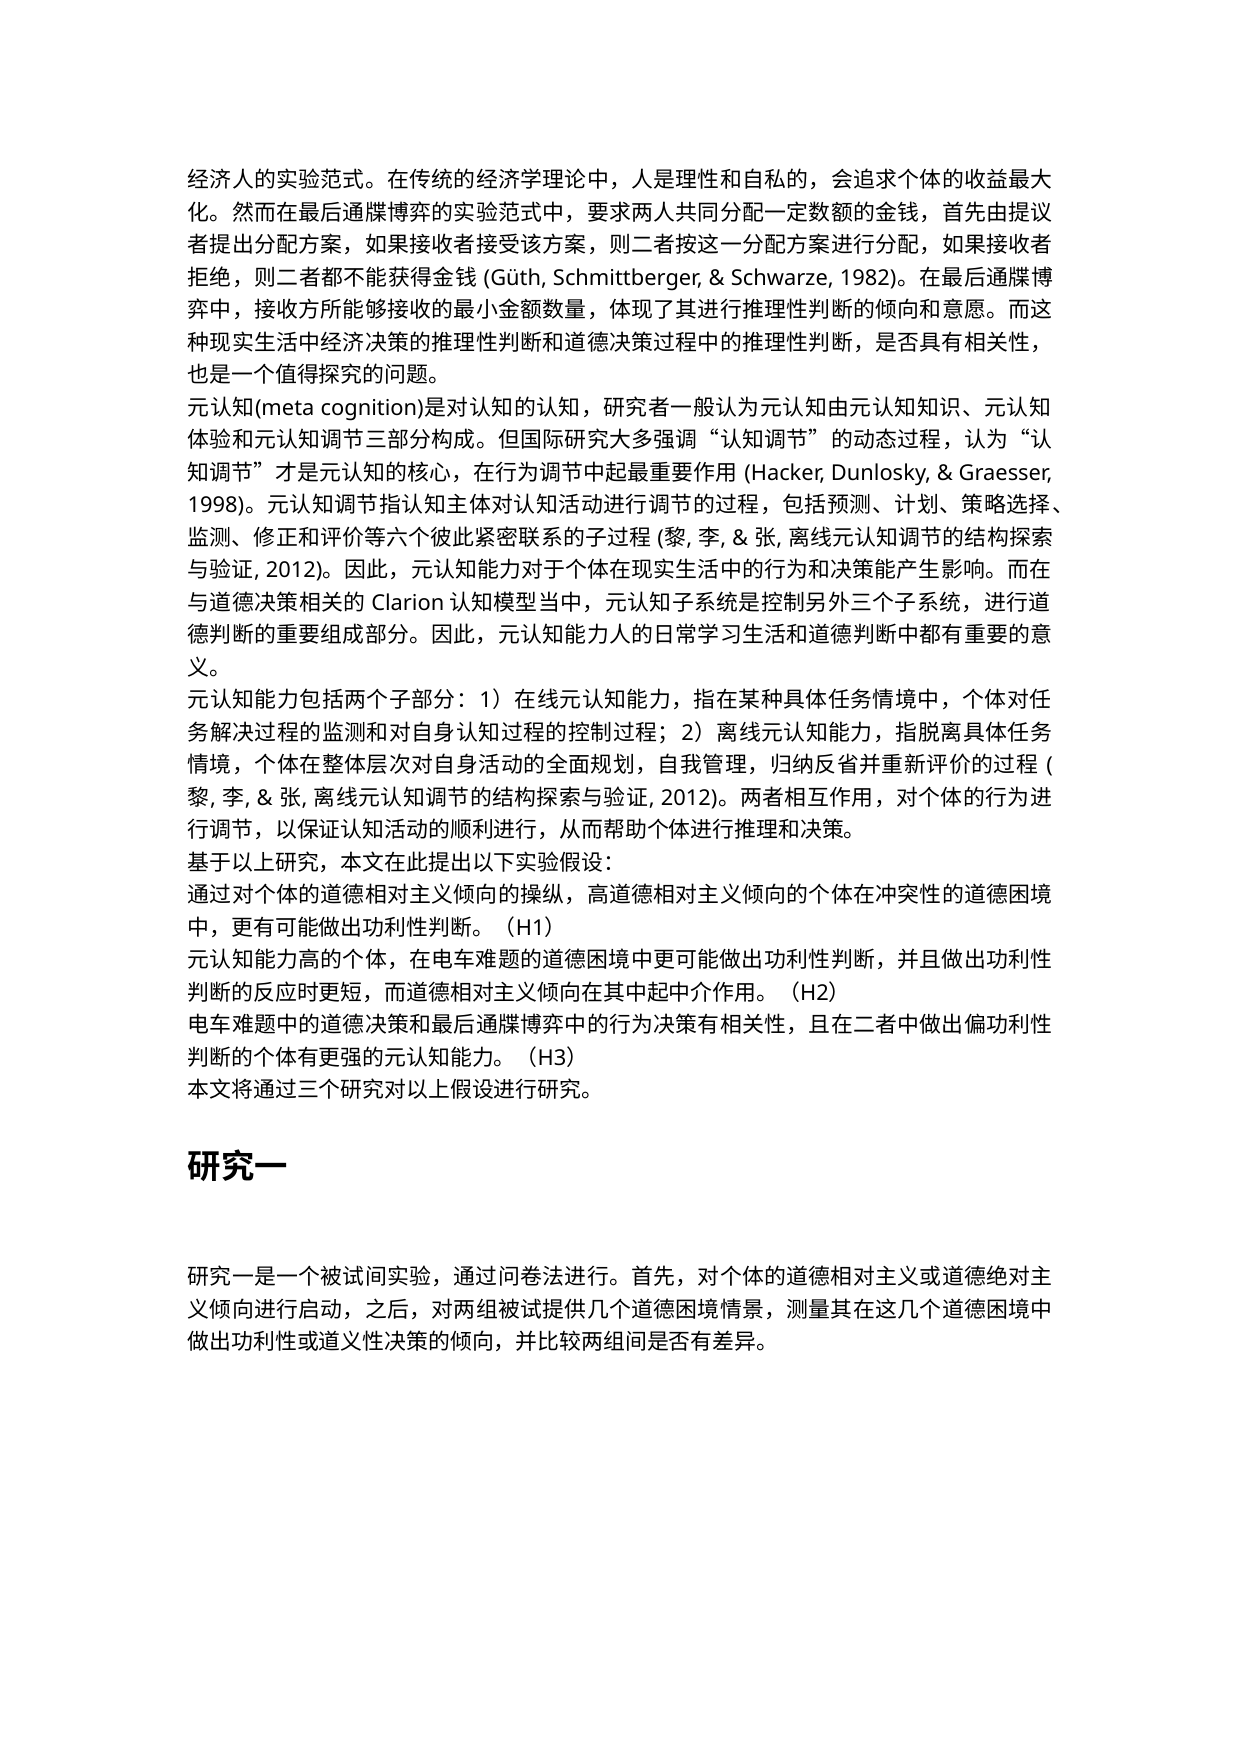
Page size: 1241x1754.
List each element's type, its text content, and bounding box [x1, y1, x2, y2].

text 元认知(meta cognition)是对认知的认知，研究者一般认为元认知由元认知知识、元认知体验和元认知调节三部分构成。但国际研究大多强调“认知调节”的动态过程，认为“认知调节”才是元认知的核心，在行为调节中起最重要作用。元认知调节指认知主体对认知活动进行调节的过程，包括预测、计划、策略选择、监测、修正和评价等六个彼此紧密联系的子过程。因此，元认知能力对于个体在现实生活中的行为和决策能产生影响。而在与道德决策相关的Clarion认知模型当中，元认知子系统是控制另外三个子系统，进行道德判断的重要组成部分。因此，元认知能力人的日常学习生活和道德判断中都有重要的意义。 [187, 389, 1053, 682]
text 元认知能力包括两个子部分：1）在线元认知能力，指在某种具体任务情境中，个体对任务解决过程的监测和对自身认知过程的控制过程；2）离线元认知能力，指脱离具体任务情境，个体在整体层次对自身活动的全面规划，自我管理，归纳反省并重新评价的过程。两者相互作用，对个体的行为进行调节，以保证认知活动的顺利进行，从而帮助个体进行推理和决策。 [187, 682, 1053, 844]
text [187, 162, 1053, 389]
subtitle 研究一 [187, 1132, 1053, 1197]
text 研究一是一个被试间实验，通过问卷法进行。首先，对个体的道德相对主义或道德绝对主义倾向进行启动，之后，对两组被试提供几个道德困境情景，测量其在这几个道德困境中，做出功利性或道义性决策的倾向，并比较两组间是否有差异。 [187, 1259, 1053, 1356]
text 本文将通过三个研究对以上假设进行研究。 [187, 1072, 1053, 1104]
text 电车难题中的道德决策和最后通牒博弈中的行为决策有相关性，且在二者中做出偏功利性判断的个体有更强的元认知能力。（H3） [187, 1007, 1053, 1072]
text 元认知能力高的个体，在电车难题的道德困境中更可能做出功利性判断，并且做出功利性判断的反应时更短，而道德相对主义倾向在其中起中介作用。（H2） [187, 942, 1053, 1007]
text 基于以上研究，本文在此提出以下实验假设： [187, 844, 1053, 877]
text 通过对个体的道德相对主义倾向的操纵，高道德相对主义倾向的个体在冲突性的道德困境中，更有可能做出功利性判断。（H1） [187, 877, 1053, 942]
